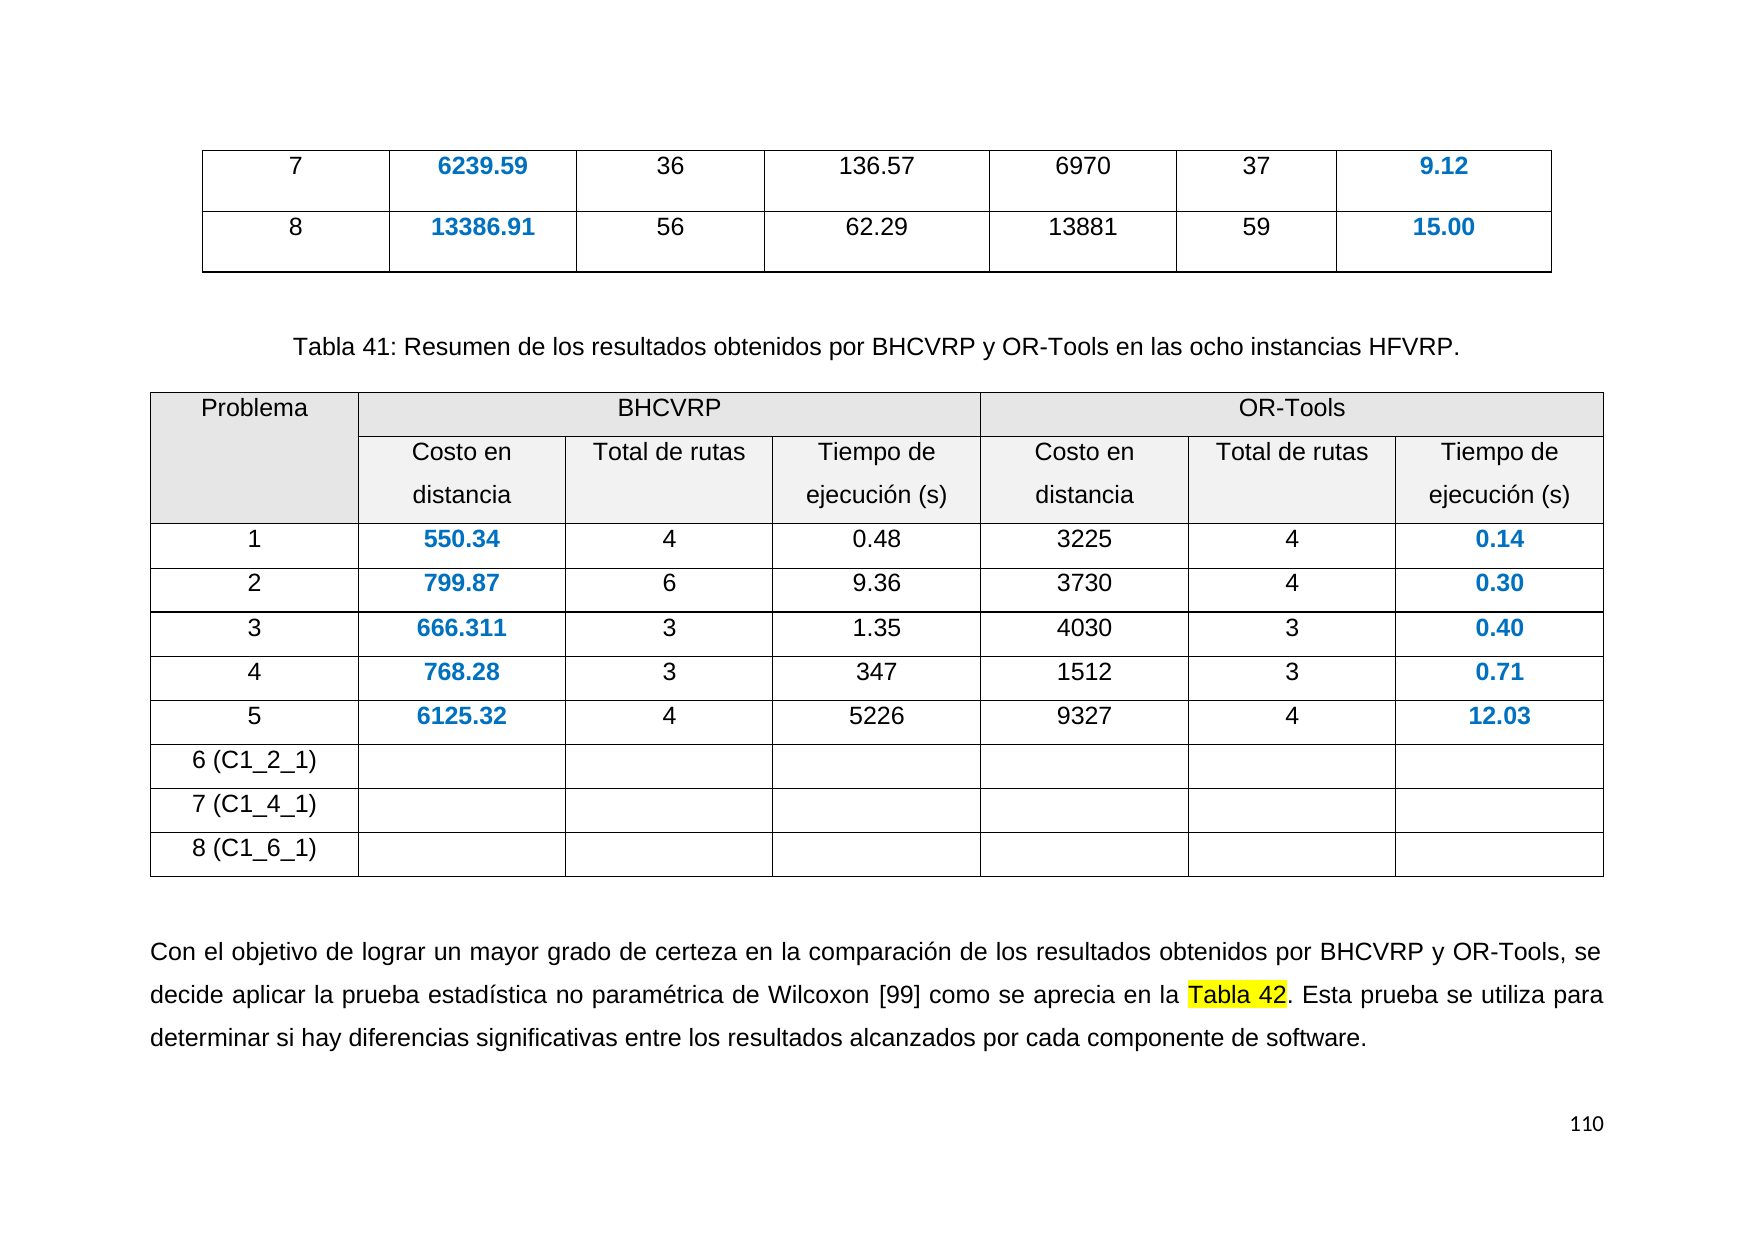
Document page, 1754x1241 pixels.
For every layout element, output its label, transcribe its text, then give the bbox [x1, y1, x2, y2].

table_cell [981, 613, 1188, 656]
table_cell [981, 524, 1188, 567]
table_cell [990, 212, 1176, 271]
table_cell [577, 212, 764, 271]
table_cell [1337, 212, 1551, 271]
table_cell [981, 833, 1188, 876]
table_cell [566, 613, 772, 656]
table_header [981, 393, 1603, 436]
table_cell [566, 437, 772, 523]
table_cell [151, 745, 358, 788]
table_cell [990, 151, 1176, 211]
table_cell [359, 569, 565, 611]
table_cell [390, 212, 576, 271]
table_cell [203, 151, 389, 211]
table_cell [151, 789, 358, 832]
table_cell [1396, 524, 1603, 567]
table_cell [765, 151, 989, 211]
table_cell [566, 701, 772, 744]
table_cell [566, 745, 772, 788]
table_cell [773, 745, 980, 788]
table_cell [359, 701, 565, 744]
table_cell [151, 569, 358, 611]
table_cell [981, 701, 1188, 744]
text Con el objetivo de lograr un mayor grado de certeza en la comparación de los resultados obtenidos por BHCVRP y OR-Tools, se decide aplicar la prueba estadística no paramétrica de Wilcoxon [99] como se aprecia en la Tabla 42. Esta prueba se utiliza para determinar si hay diferencias significativas entre los resultados alcanzados por cada componente de software. [150, 937, 1604, 1052]
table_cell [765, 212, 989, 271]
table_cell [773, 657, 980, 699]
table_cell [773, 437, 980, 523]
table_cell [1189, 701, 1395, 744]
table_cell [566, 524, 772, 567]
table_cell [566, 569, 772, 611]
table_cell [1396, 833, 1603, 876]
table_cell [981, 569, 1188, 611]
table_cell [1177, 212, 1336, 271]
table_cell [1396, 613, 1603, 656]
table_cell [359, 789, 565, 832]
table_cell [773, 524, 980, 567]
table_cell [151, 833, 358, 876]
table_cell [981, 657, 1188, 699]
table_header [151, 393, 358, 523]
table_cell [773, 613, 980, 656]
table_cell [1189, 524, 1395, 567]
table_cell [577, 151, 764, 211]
text Tabla 41: Resumen de los resultados obtenidos por BHCVRP y OR-Tools en las ocho instancias HFVRP. [150, 332, 1604, 361]
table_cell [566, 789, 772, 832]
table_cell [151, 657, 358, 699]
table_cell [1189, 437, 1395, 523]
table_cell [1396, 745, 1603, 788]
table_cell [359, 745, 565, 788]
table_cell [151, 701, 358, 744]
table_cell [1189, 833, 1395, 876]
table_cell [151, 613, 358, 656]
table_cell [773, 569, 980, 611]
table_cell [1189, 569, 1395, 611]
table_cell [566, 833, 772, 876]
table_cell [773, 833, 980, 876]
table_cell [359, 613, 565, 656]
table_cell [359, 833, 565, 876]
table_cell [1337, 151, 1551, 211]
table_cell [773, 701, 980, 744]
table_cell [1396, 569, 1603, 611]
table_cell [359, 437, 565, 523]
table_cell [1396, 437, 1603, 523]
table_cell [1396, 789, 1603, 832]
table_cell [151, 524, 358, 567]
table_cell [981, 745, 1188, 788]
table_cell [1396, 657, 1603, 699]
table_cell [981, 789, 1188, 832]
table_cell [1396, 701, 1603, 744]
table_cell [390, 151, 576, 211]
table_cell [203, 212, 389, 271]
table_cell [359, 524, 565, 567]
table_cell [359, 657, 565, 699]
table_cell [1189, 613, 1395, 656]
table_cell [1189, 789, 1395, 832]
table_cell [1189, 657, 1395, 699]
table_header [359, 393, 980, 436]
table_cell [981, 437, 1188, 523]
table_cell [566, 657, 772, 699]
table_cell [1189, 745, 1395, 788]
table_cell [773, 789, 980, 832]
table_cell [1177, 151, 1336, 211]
